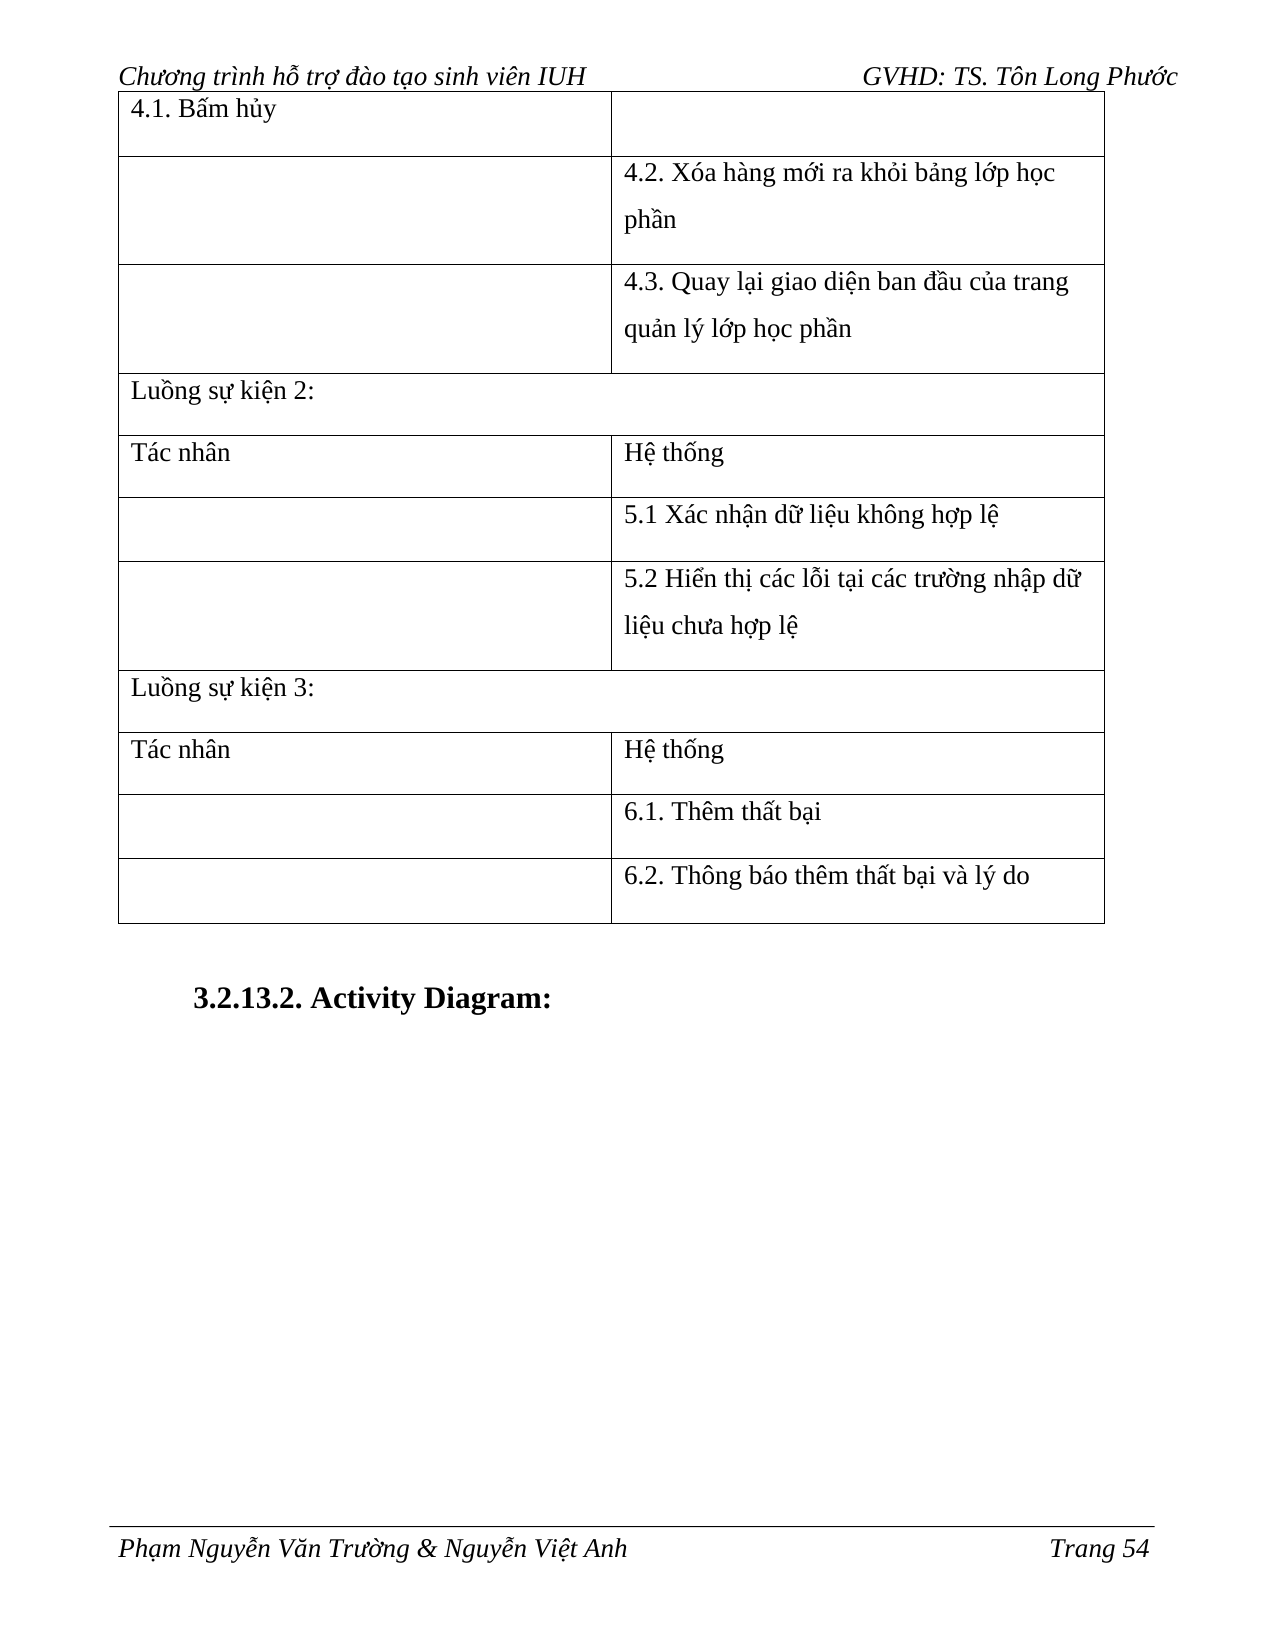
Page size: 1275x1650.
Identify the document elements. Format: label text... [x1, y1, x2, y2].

table_cell Tác nhân [119, 436, 611, 497]
table_cell 6.2. Thông báo thêm thất bại và lý do [612, 859, 1104, 922]
table_cell [119, 498, 611, 561]
table_cell [119, 562, 611, 670]
table_cell [119, 795, 611, 858]
table_cell 4.1. Bấm hủy [119, 92, 611, 156]
table_cell [119, 157, 611, 264]
table_cell [119, 859, 611, 922]
table_cell Luồng sự kiện 3: [119, 671, 1104, 732]
table_cell [119, 265, 611, 373]
table_cell 5.2 Hiển thị các lỗi tại các trường nhập dữ liệu chưa hợp lệ [612, 562, 1104, 670]
text 3.2.13.2. Activity Diagram: [118, 979, 1186, 1015]
table_cell 6.1. Thêm thất bại [612, 795, 1104, 858]
table_cell Luồng sự kiện 2: [119, 374, 1104, 435]
table_cell 4.3. Quay lại giao diện ban đầu của trang quản lý lớp học phần [612, 265, 1104, 373]
table_cell [612, 92, 1104, 156]
table_cell Hệ thống [612, 733, 1104, 794]
table_cell Tác nhân [119, 733, 611, 794]
table_cell 4.2. Xóa hàng mới ra khỏi bảng lớp học phần [612, 157, 1104, 264]
table_cell Hệ thống [612, 436, 1104, 497]
table_cell 5.1 Xác nhận dữ liệu không hợp lệ [612, 498, 1104, 561]
